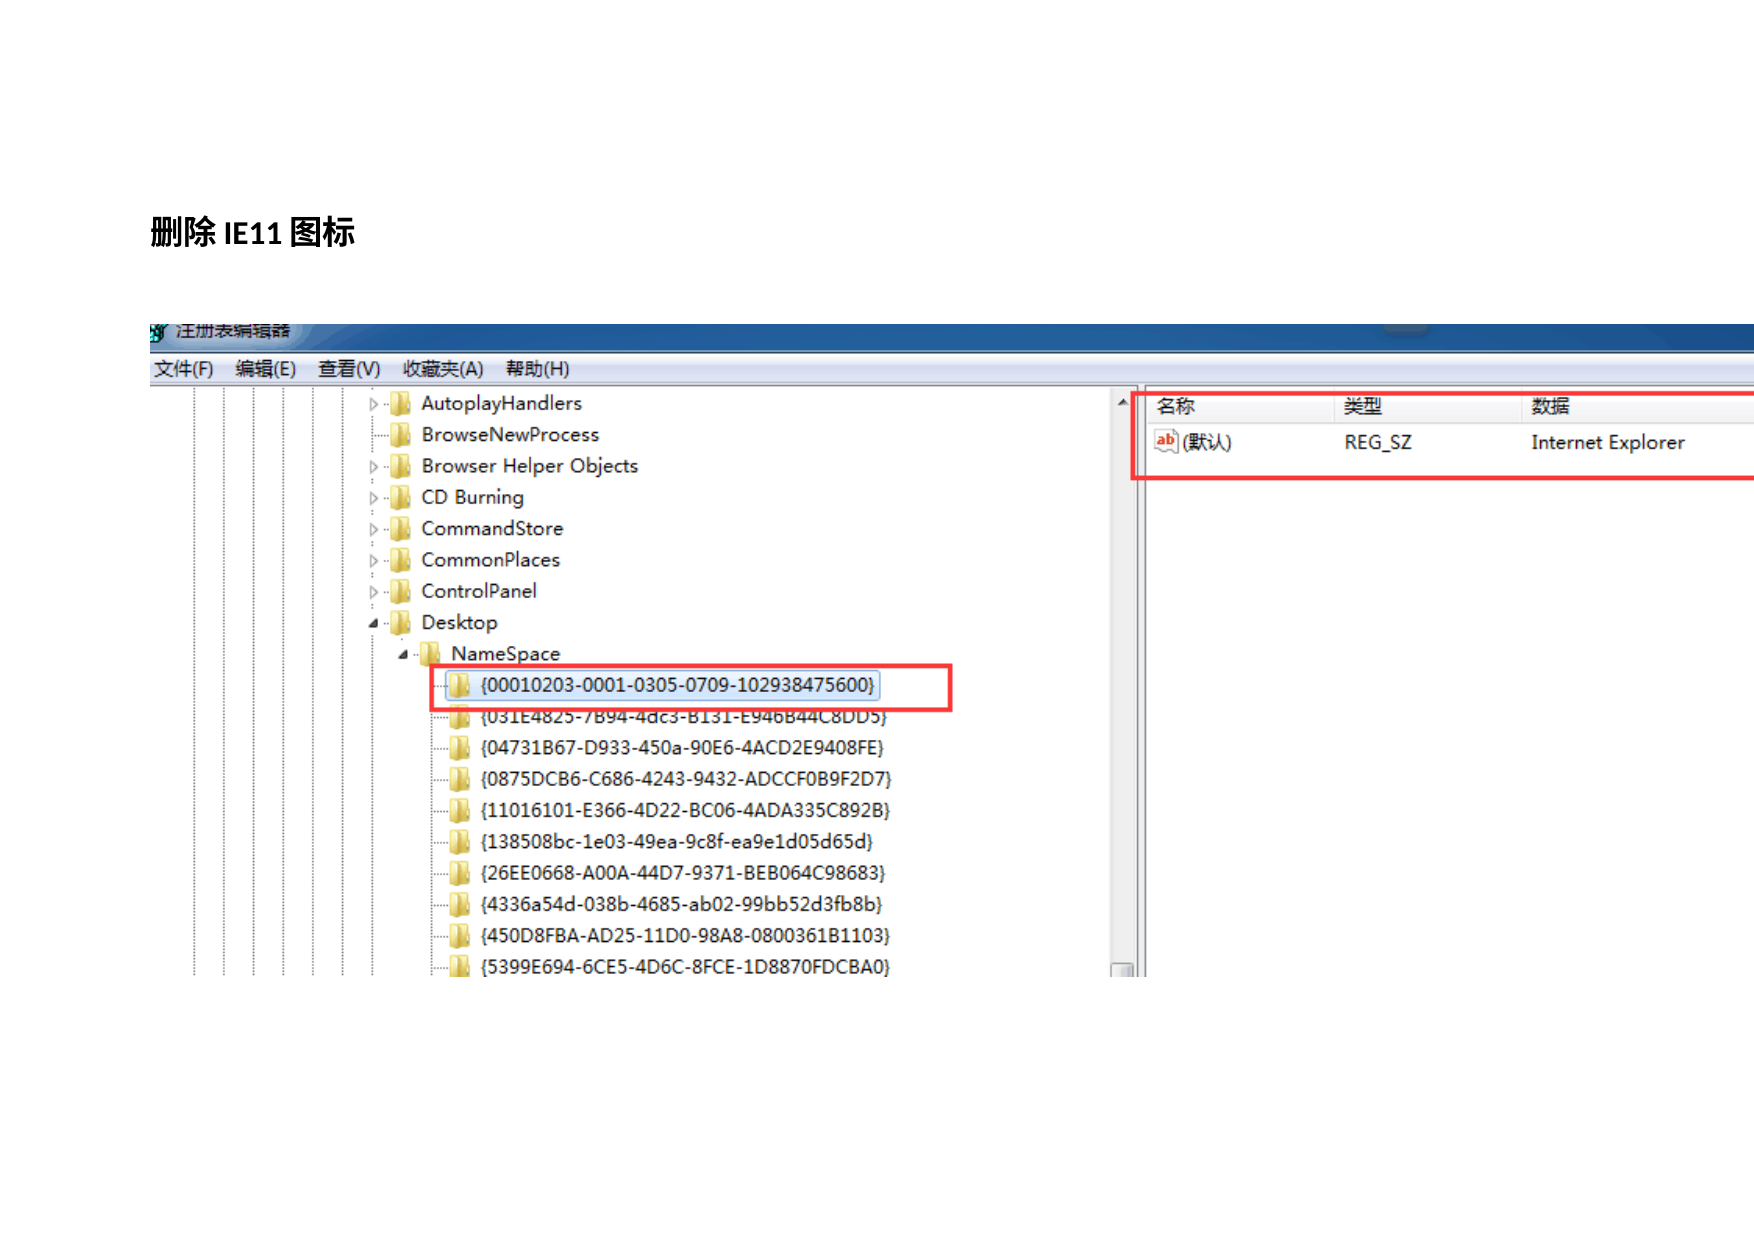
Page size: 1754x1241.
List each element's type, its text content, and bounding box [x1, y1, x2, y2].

subtitle 删除IE11图标 [150, 198, 1604, 263]
picture [150, 324, 1754, 977]
